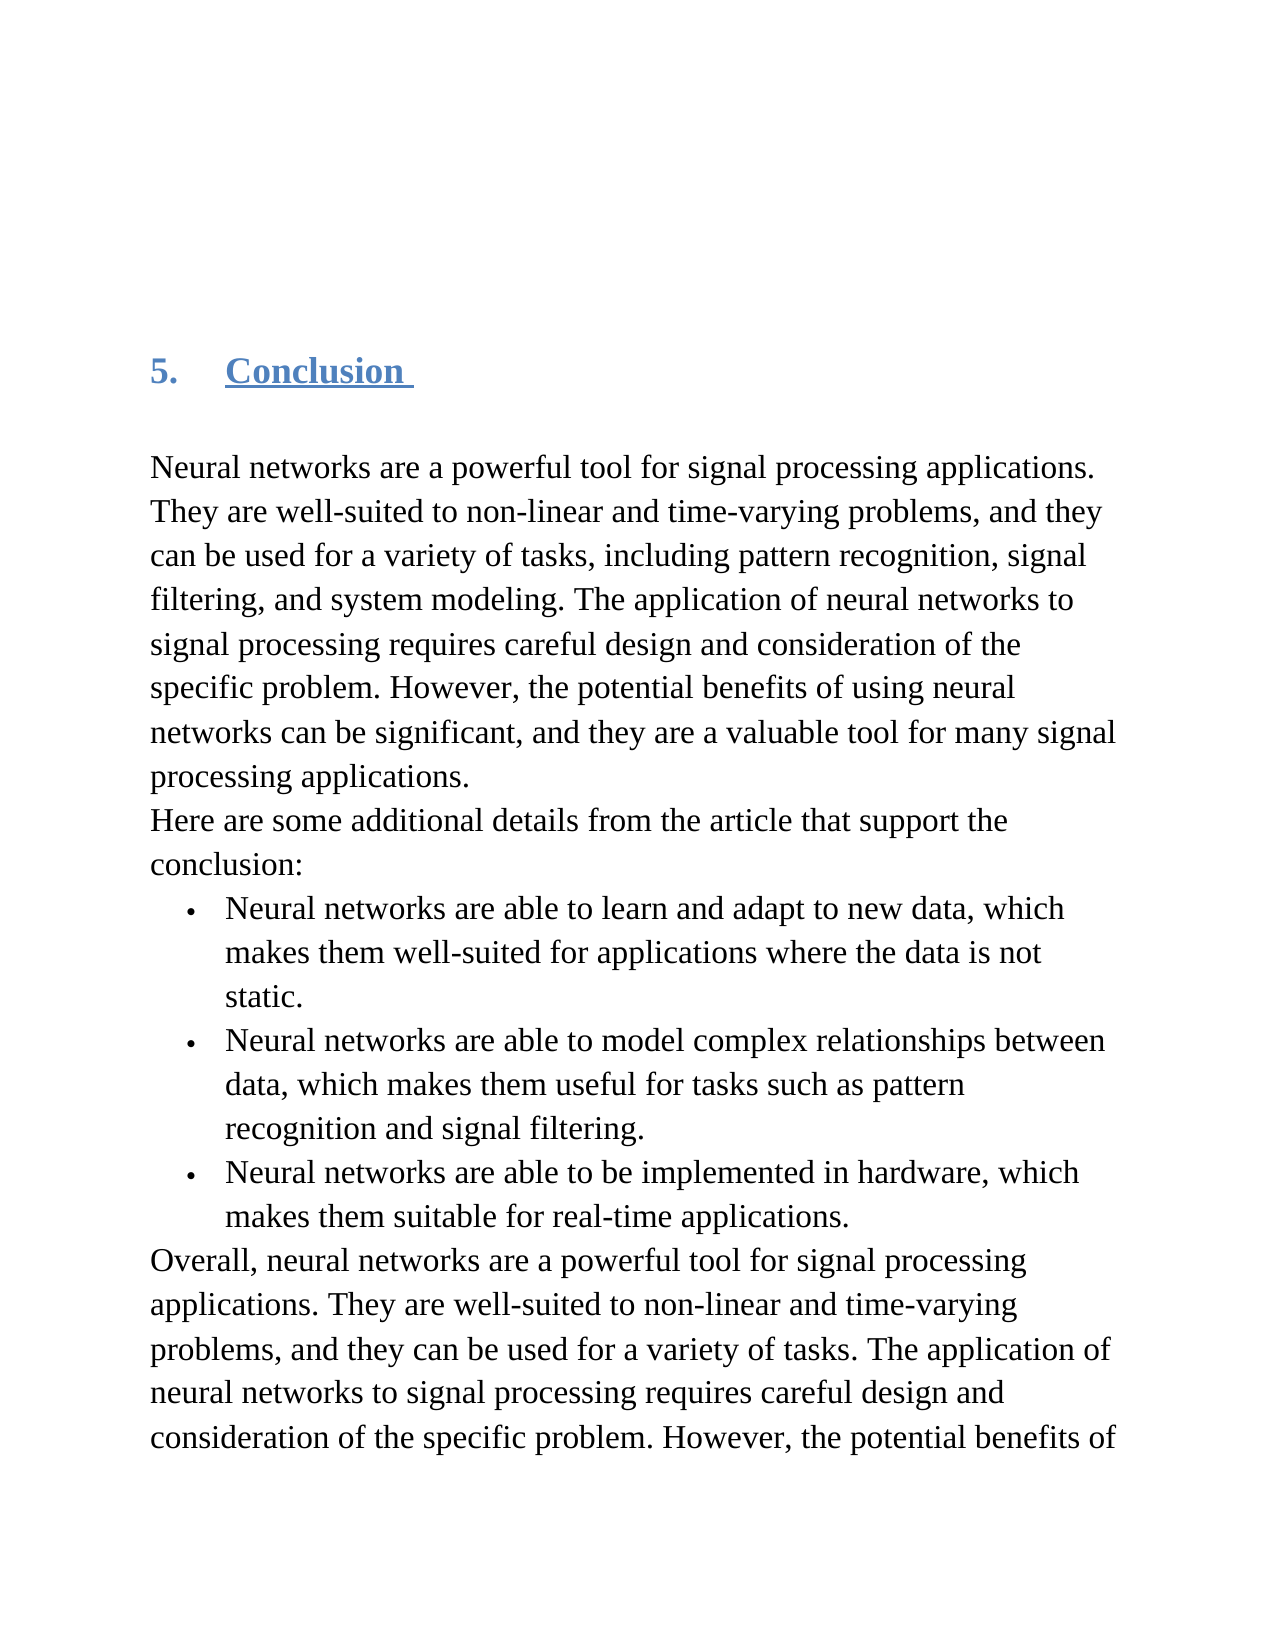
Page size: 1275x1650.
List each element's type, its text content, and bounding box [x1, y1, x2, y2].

list Neural networks are able to model complex relationships between data, which makes them useful for tasks such as pattern recognition and signal filtering. [187, 1020, 1125, 1147]
list Neural networks are able to be implemented in hardware, which makes them suitable for real-time applications. [187, 1152, 1125, 1235]
list Neural networks are able to learn and adapt to new data, which makes them well-suited for applications where the data is not static. [187, 888, 1125, 1014]
text Neural networks are a powerful tool for signal processing applications. They are well-suited to non-linear and time-varying problems, and they can be used for a variety of tasks, including pattern recognition, signal filtering, and system modeling. The application of neural networks to signal processing requires careful design and consideration of the specific problem. However, the potential benefits of using neural networks can be significant, and they are a valuable tool for many signal processing applications. [150, 447, 1125, 794]
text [150, 1241, 1125, 1455]
list Conclusion [150, 348, 1125, 391]
text Here are some additional details from the article that support the conclusion: [150, 800, 1125, 882]
